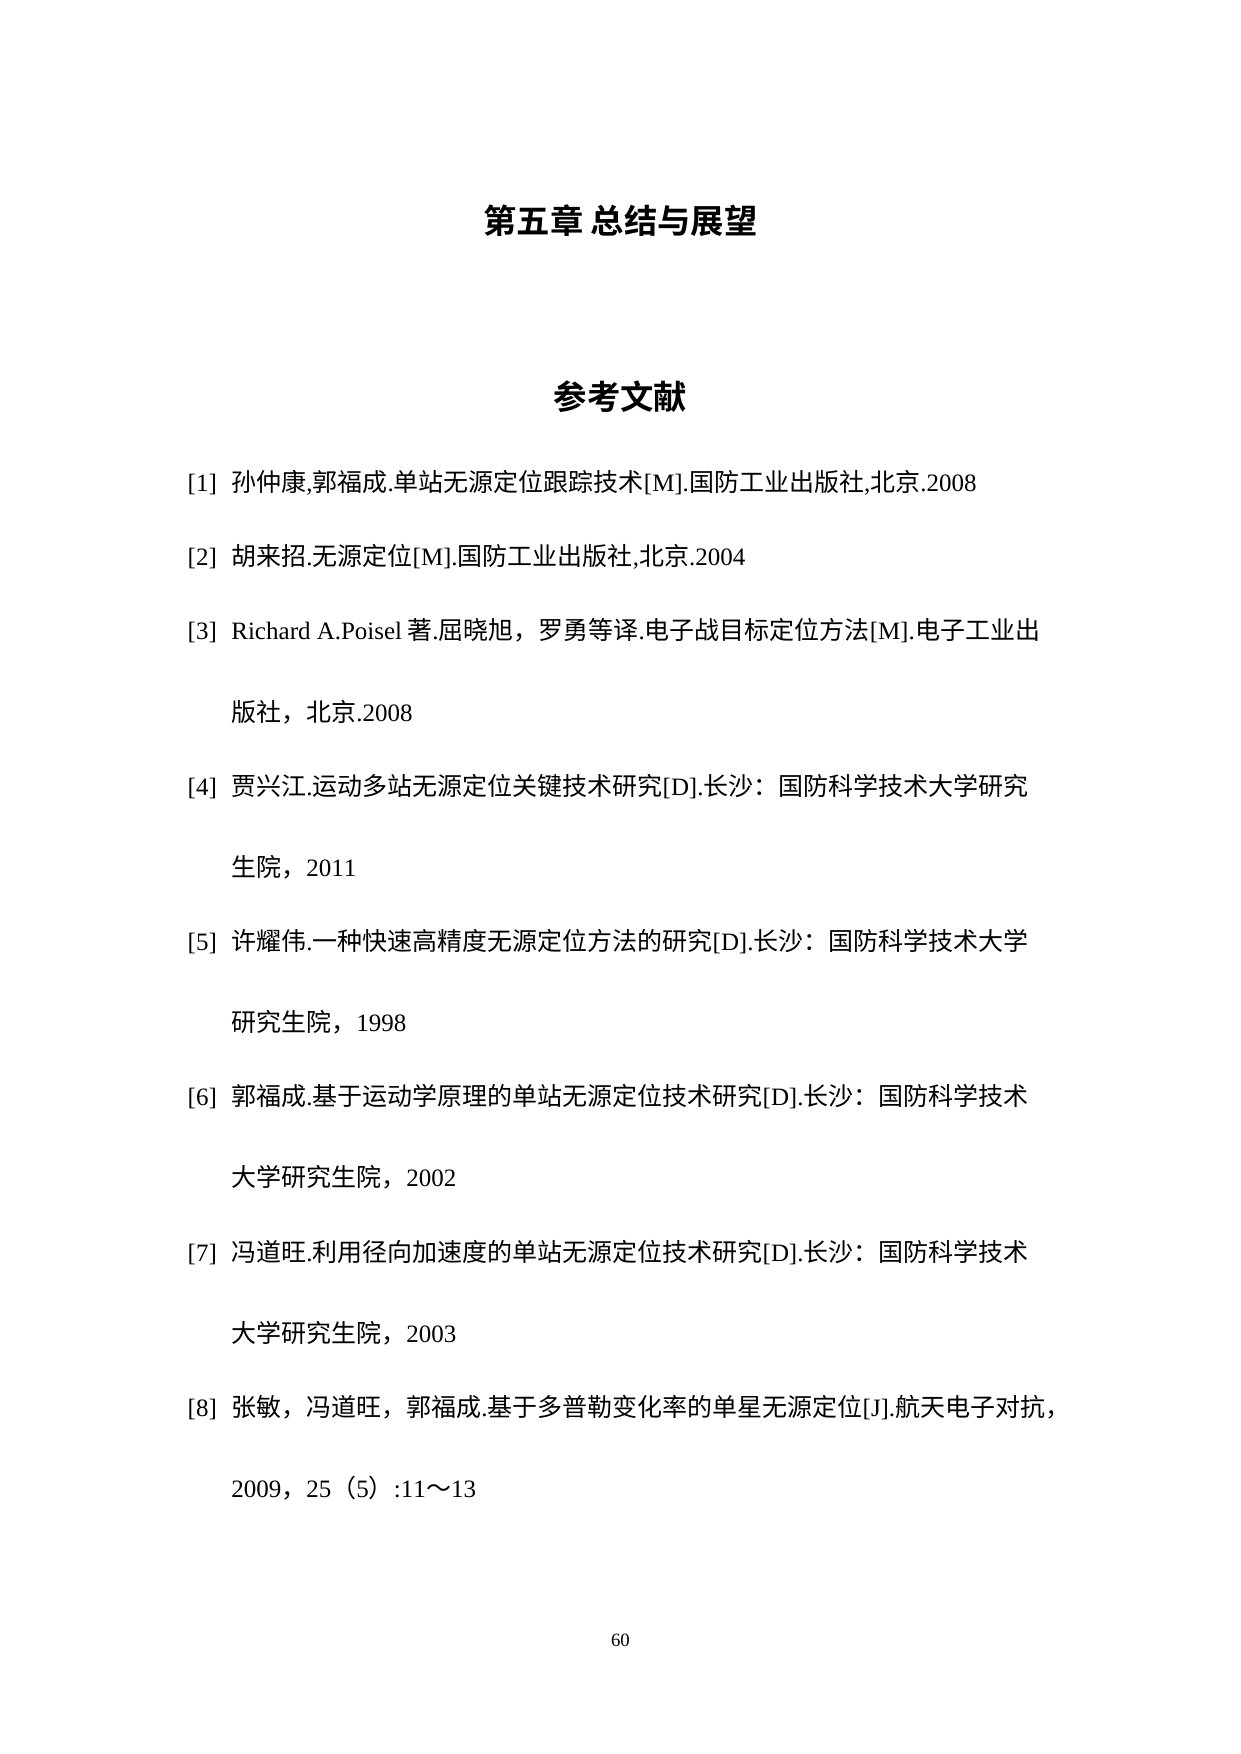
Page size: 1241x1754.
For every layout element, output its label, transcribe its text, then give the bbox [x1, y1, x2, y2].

list 胡来招.无源定位[M].国防工业出版社,北京.2004 [187, 522, 1053, 587]
subtitle 参考文献 [187, 363, 1053, 428]
list 孙仲康,郭福成.单站无源定位跟踪技术[M].国防工业出版社,北京.2008 [187, 448, 1053, 513]
subtitle 第五章 总结与展望 [187, 187, 1053, 252]
list 冯道旺.利用径向加速度的单站无源定位技术研究[D].长沙：国防科学技术大学研究生院，2003 [187, 1218, 1053, 1364]
list 张敏，冯道旺，郭福成.基于多普勒变化率的单星无源定位[J].航天电子对抗，2009，25（5）:11～13 [187, 1373, 1053, 1519]
list 贾兴江.运动多站无源定位关键技术研究[D].长沙：国防科学技术大学研究生院，2011 [187, 752, 1053, 898]
list 郭福成.基于运动学原理的单站无源定位技术研究[D].长沙：国防科学技术大学研究生院，2002 [187, 1062, 1053, 1208]
list 许耀伟.一种快速高精度无源定位方法的研究[D].长沙：国防科学技术大学研究生院，1998 [187, 907, 1053, 1053]
list Richard A.Poisel著.屈晓旭，罗勇等译.电子战目标定位方法[M].电子工业出版社，北京.2008 [187, 596, 1053, 743]
